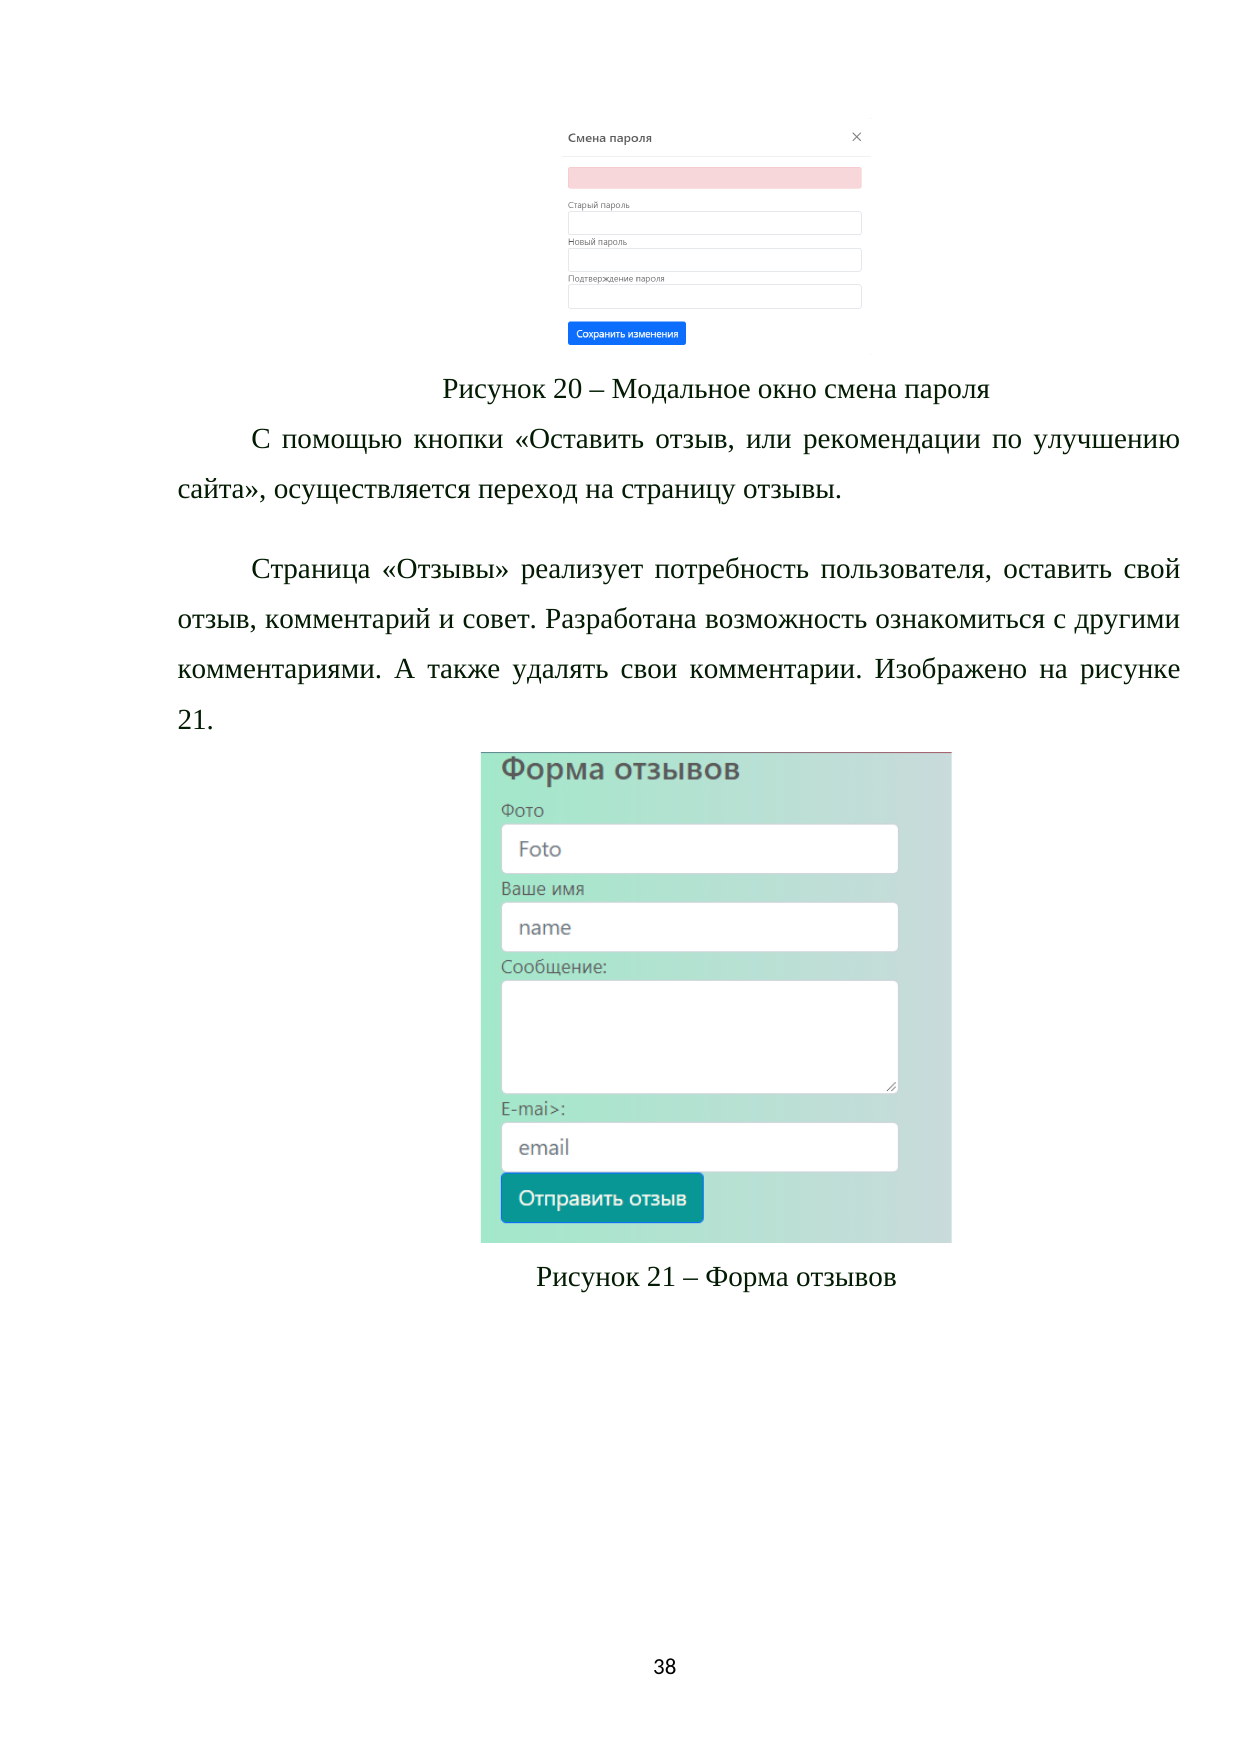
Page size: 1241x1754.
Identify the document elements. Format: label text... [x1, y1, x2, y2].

picture [480, 752, 952, 1243]
picture [561, 118, 871, 355]
subtitle С помощью кнопки «Оставить отзыв, или рекомендации по улучшению сайта», осуществляется переход на страницу отзывы. [177, 421, 1181, 505]
subtitle Рисунок 20 – Модальное окно смена пароля [177, 371, 1181, 404]
subtitle Рисунок 21 – Форма отзывов [177, 1259, 1181, 1293]
subtitle Страница «Отзывы» реализует потребность пользователя, оставить свой отзыв, комментарий и совет. Разработана возможность ознакомиться с другими комментариями. А также удалять свои комментарии. Изображено на рисунке 21. [177, 551, 1181, 735]
